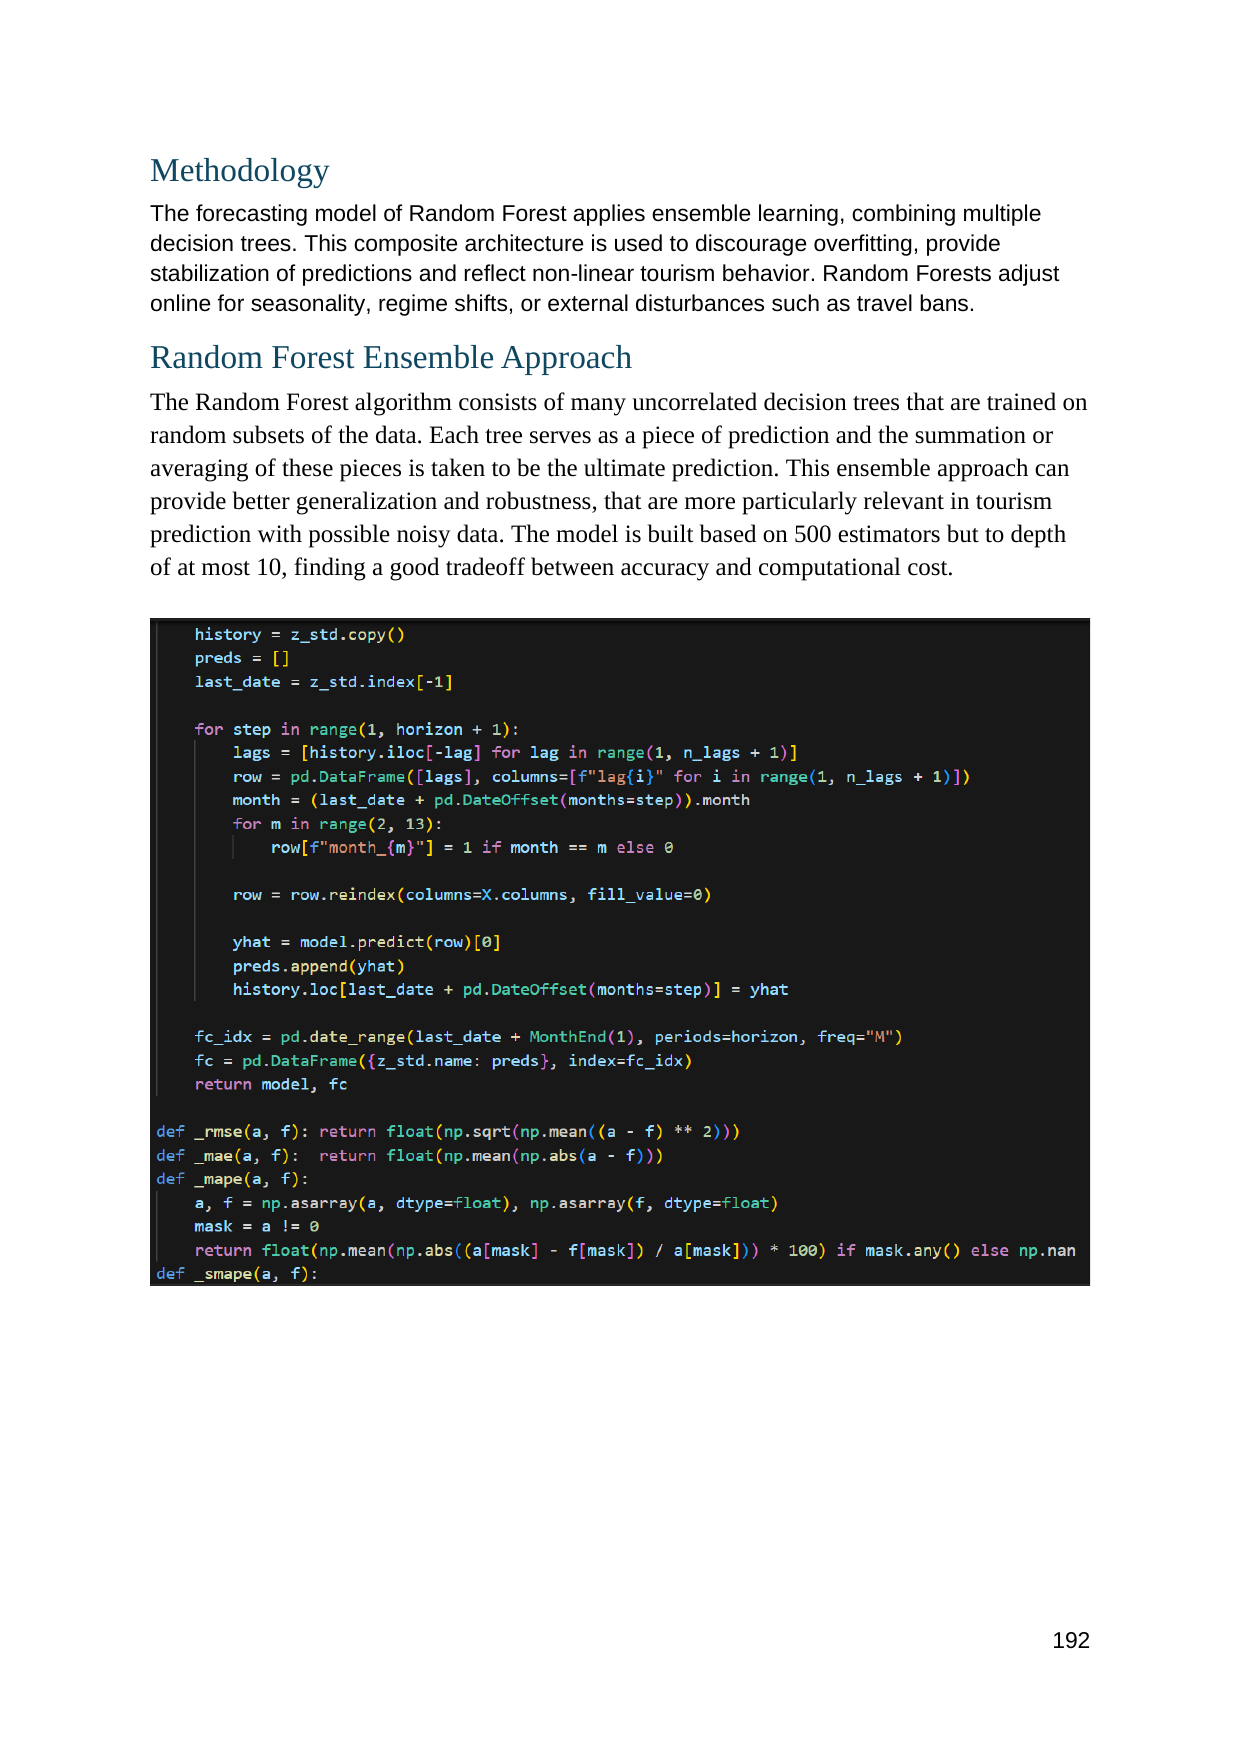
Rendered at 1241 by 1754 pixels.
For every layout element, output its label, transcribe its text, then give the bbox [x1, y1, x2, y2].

picture [150, 618, 1091, 1286]
text The forecasting model of Random Forest applies ensemble learning, combining multiple decision trees. This composite architecture is used to discourage overfitting, provide stabilization of predictions and reflect non-linear tourism behavior. Random Forests adjust online for seasonality, regime shifts, or external disturbances such as travel bans. [150, 200, 1090, 317]
subtitle Random Forest Ensemble Approach [150, 337, 1090, 376]
text The Random Forest algorithm consists of many uncorrelated decision trees that are trained on random subsets of the data. Each tree serves as a piece of prediction and the summation or averaging of these pieces is taken to be the ultimate prediction. This ensemble approach can provide better generalization and robustness, that are more particularly relevant in tourism prediction with possible noisy data. The model is built based on 500 estimators but to depth of at most 10, finding a good tradeoff between accuracy and computational cost. [150, 387, 1090, 618]
subtitle Methodology [150, 150, 1090, 188]
